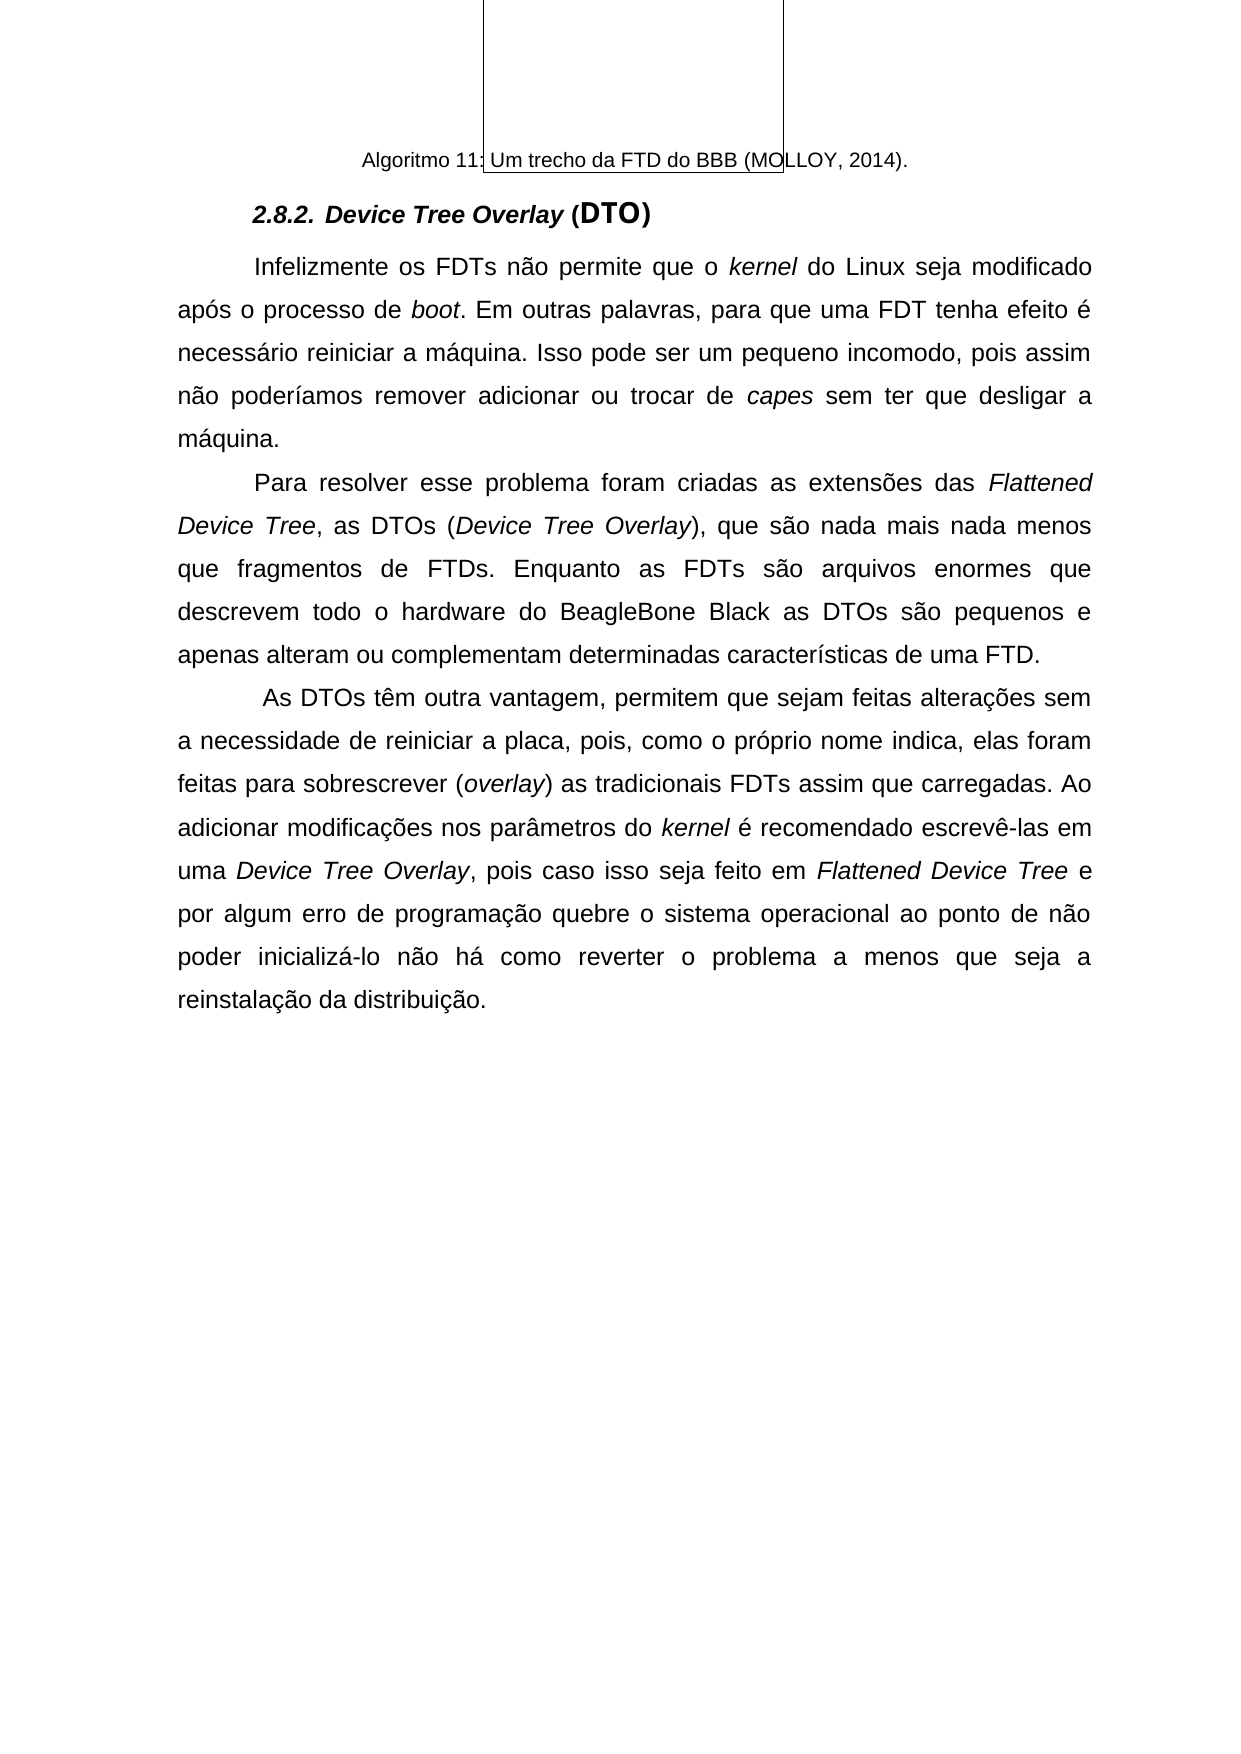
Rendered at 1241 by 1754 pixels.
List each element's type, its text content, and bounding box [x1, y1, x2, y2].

text As DTOs têm outra vantagem, permitem que sejam feitas alterações sem a necessidade de reiniciar a placa, pois, como o próprio nome indica, elas foram feitas para sobrescrever (overlay) as tradicionais FDTs assim que carregadas. Ao adicionar modificações nos parâmetros do kernel é recomendado escrevê-las em uma Device Tree Overlay, pois caso isso seja feito em Flattened Device Tree e por algum erro de programação quebre o sistema operacional ao ponto de não poder inicializá-lo não há como reverter o problema a menos que seja a reinstalação da distribuição. [177, 683, 1092, 1014]
text Algoritmo : Um trecho da FTD do BBB . [484, 148, 783, 172]
text Algoritmo : Um trecho da FTD do BBB . [784, 148, 1092, 172]
text Para resolver esse problema foram criadas as extensões das Flattened Device Tree, as DTOs (Device Tree Overlay), que são nada mais nada menos que fragmentos de FTDs. Enquanto as FDTs são arquivos enormes que descrevem todo o hardware do BeagleBone Black as DTOs são pequenos e apenas alteram ou complementam determinadas características de uma FTD. [177, 468, 1092, 669]
text Infelizmente os FDTs não permite que o kernel do Linux seja modificado após o processo de boot. Em outras palavras, para que uma FDT tenha efeito é necessário reiniciar a máquina. Isso pode ser um pequeno incomodo, pois assim não poderíamos remover adicionar ou trocar de capes sem ter que desligar a máquina. [177, 252, 1092, 453]
subtitle Device Tree Overlay (DTO) [252, 192, 1092, 232]
text Algoritmo : Um trecho da FTD do BBB . [177, 148, 483, 172]
